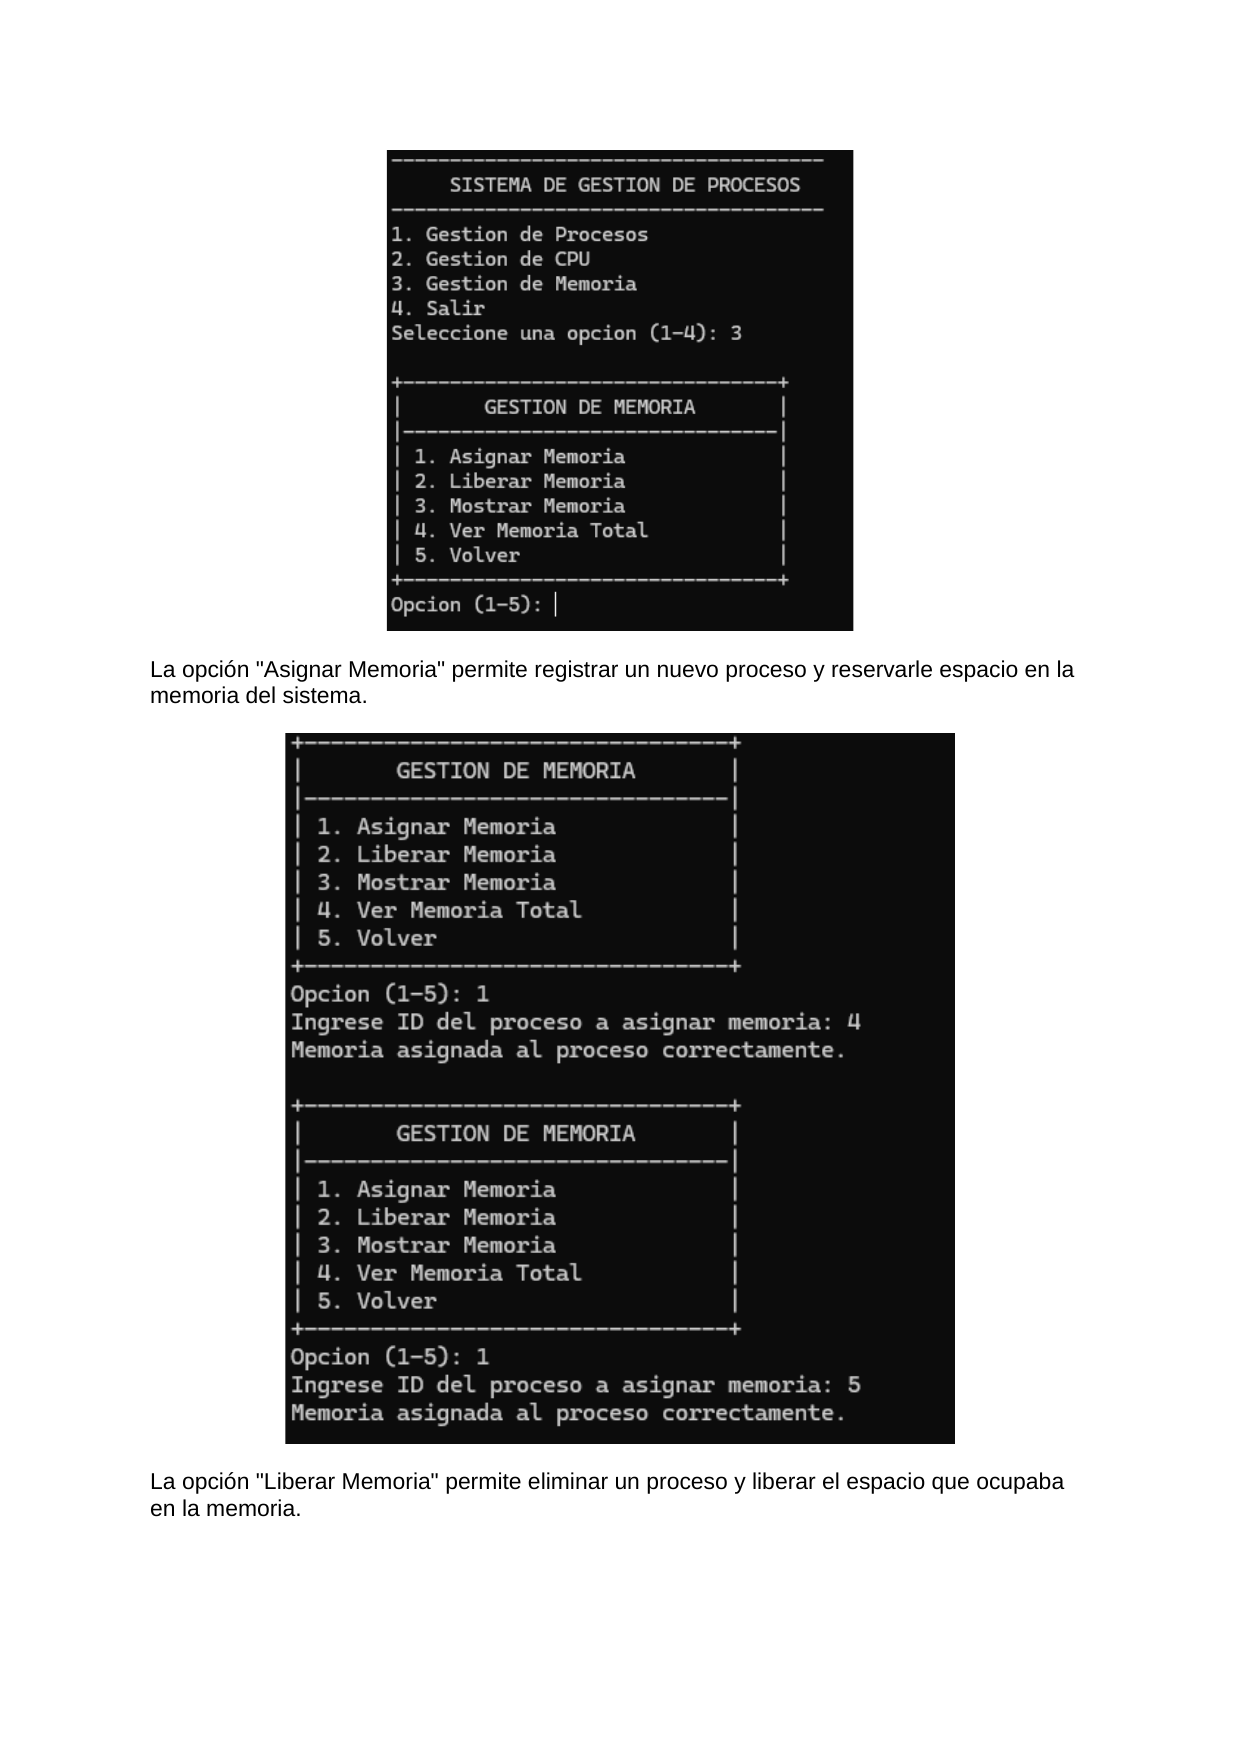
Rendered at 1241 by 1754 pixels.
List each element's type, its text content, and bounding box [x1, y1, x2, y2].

picture [386, 150, 854, 631]
text La opción "Liberar Memoria" permite eliminar un proceso y liberar el espacio que ocupaba en la memoria. [150, 1468, 1090, 1521]
picture [285, 733, 955, 1444]
text La opción "Asignar Memoria" permite registrar un nuevo proceso y reservarle espacio en la memoria del sistema. [150, 656, 1090, 708]
